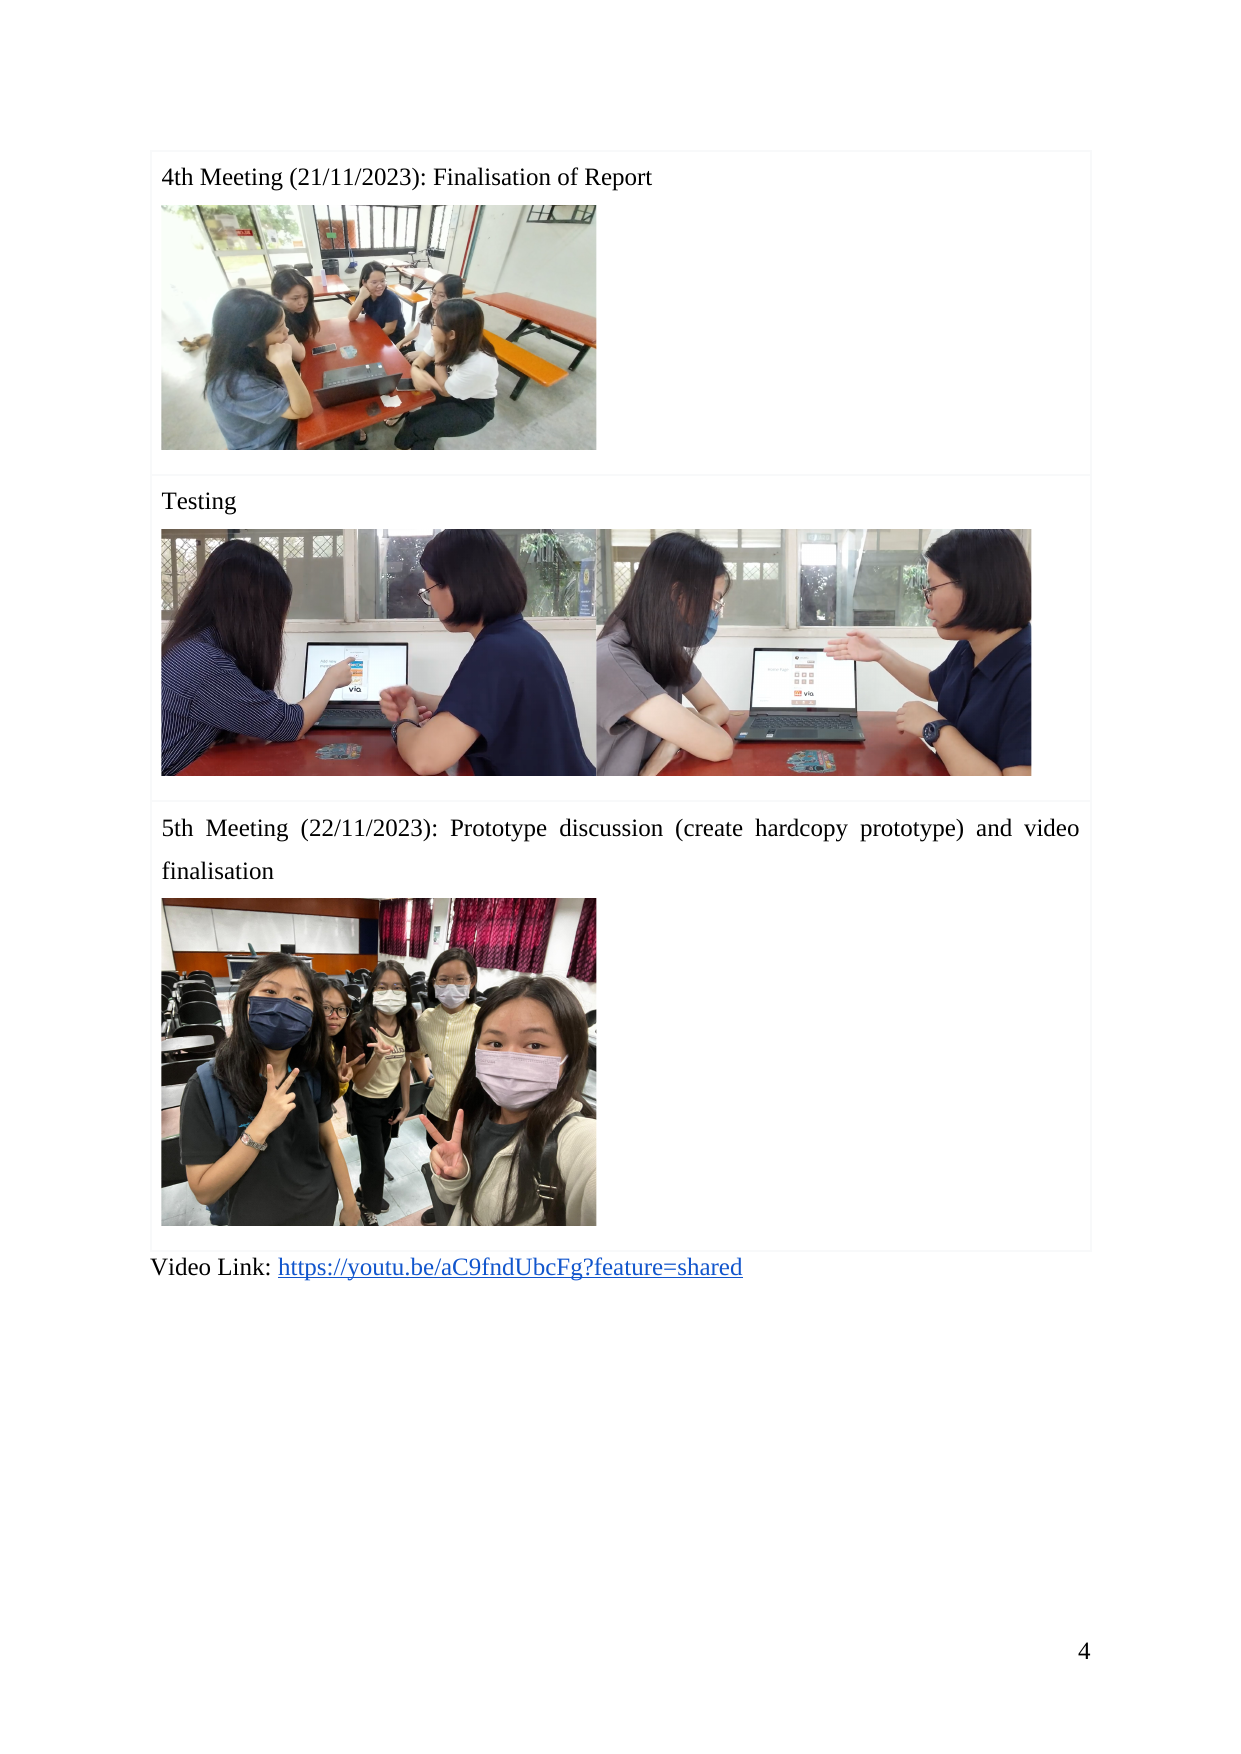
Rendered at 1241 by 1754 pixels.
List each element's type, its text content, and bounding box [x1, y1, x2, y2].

picture [161, 529, 1032, 776]
text Video Link: https://youtu.be/aC9fndUbcFg?feature=shared [150, 1252, 1090, 1281]
table_cell 4th Meeting (21/11/2023): Finalisation of Report [152, 152, 1090, 474]
table_cell 5th Meeting (22/11/2023): Prototype discussion (create hardcopy prototype) and video finalisation [152, 802, 1090, 1250]
picture [161, 205, 597, 450]
picture [161, 898, 597, 1226]
table_cell Testing [152, 476, 1090, 800]
